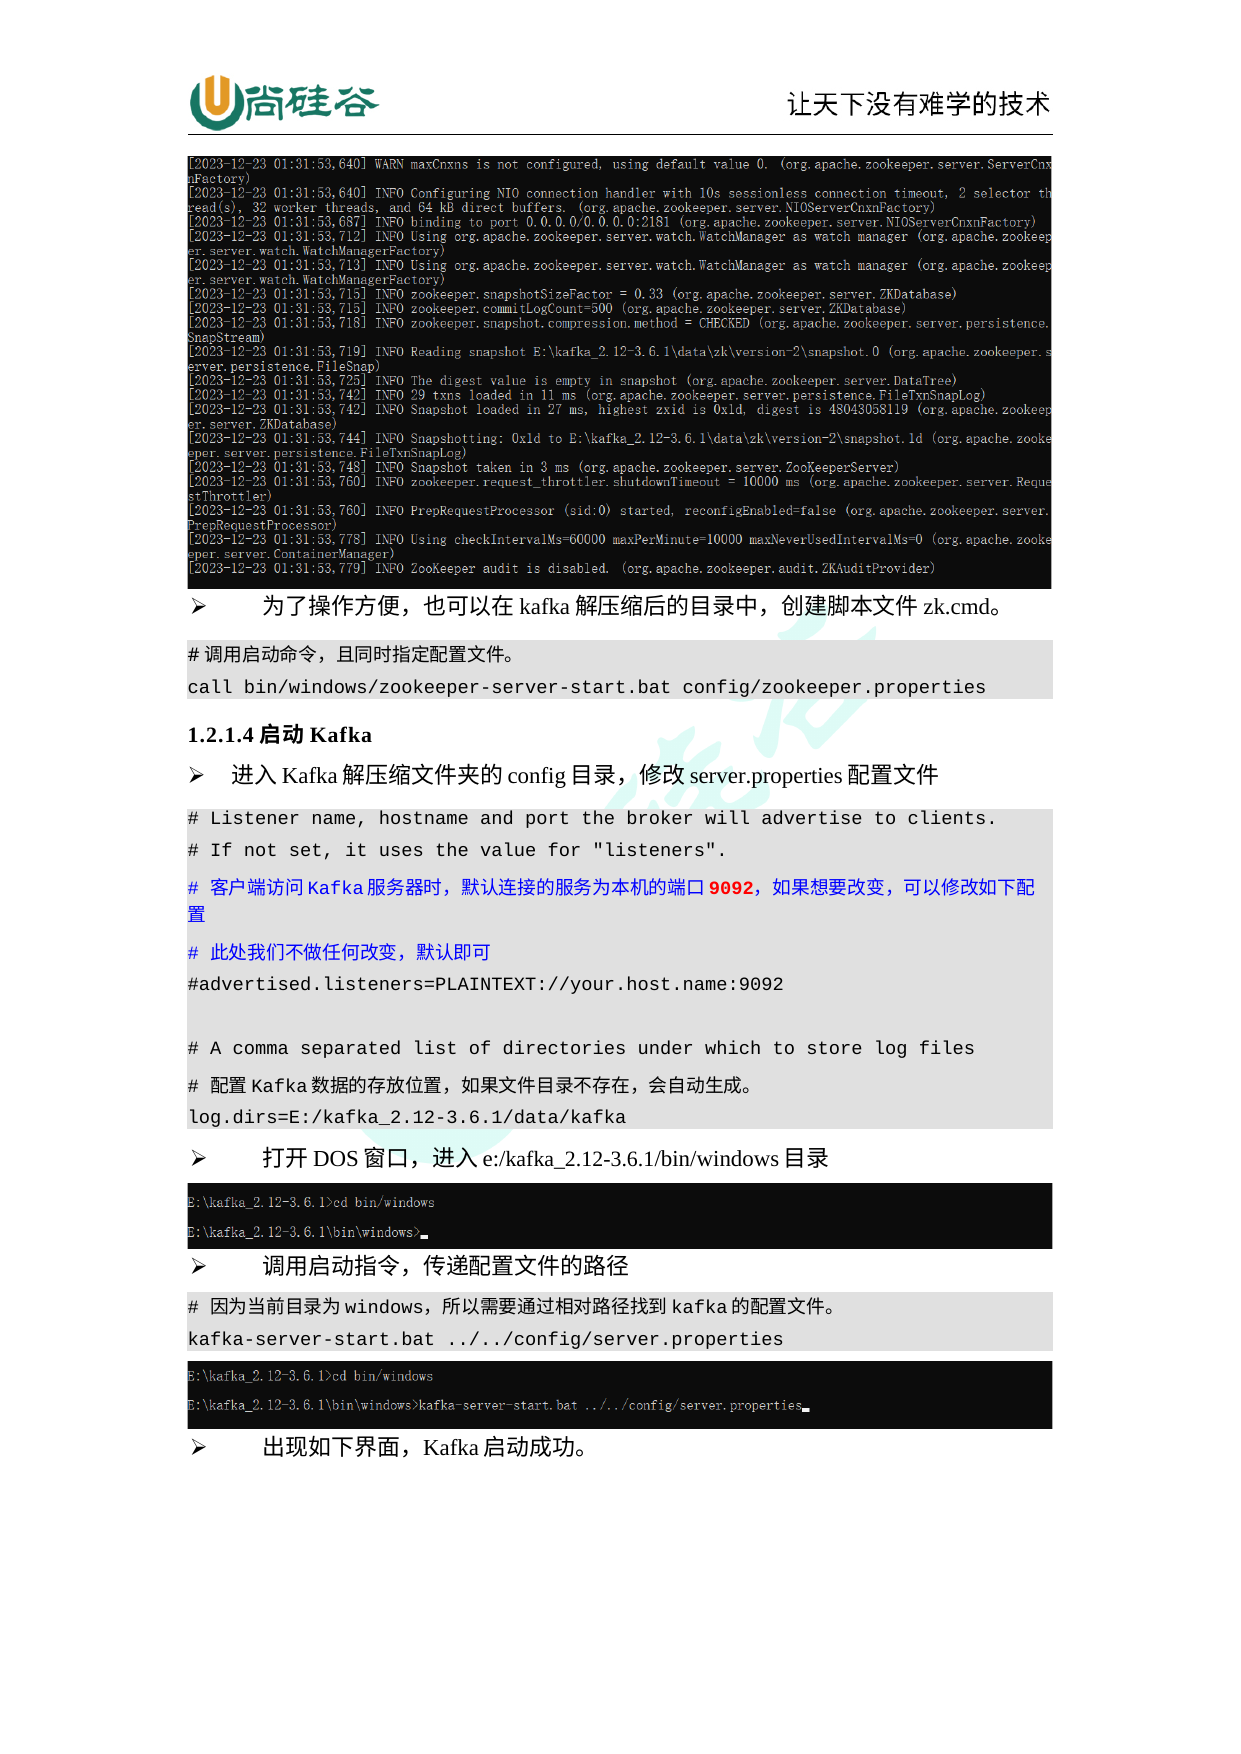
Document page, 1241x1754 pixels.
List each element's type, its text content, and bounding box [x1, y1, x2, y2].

list 调用启动指令，传递配置文件的路径 [144, 1248, 1053, 1281]
picture [187, 1361, 1053, 1429]
text #advertised.listeners=PLAINTEXT://your.host.name:9092 [187, 975, 1053, 996]
text log.dirs=E:/kafka_2.12-3.6.1/data/kafka [187, 1108, 1053, 1129]
text # 因为当前目录为windows，所以需要通过相对路径找到kafka的配置文件。 [187, 1292, 1053, 1319]
picture [187, 73, 1053, 132]
list 为了操作方便，也可以在kafka解压缩后的目录中，创建脚本文件zk.cmd。 [144, 588, 1053, 621]
list 出现如下界面，Kafka启动成功。 [144, 1428, 1053, 1462]
text # Listener name, hostname and port the broker will advertise to clients. [187, 809, 1053, 830]
text # A comma separated list of directories under which to store log files [187, 1038, 1053, 1060]
text # 客户端访问Kafka服务器时，默认连接的服务为本机的端口9092，如果想要改变，可以修改如下配置 [187, 872, 1053, 927]
text kafka-server-start.bat ../../config/server.properties [187, 1329, 1053, 1351]
list 打开DOS窗口，进入e:/kafka_2.12-3.6.1/bin/windows目录 [144, 1140, 1053, 1173]
text call bin/windows/zookeeper-server-start.bat config/zookeeper.properties [187, 678, 1053, 699]
picture [187, 1183, 1053, 1249]
text # 调用启动命令，且同时指定配置文件。 [187, 640, 1053, 667]
text # If not set, it uses the value for "listeners". [187, 841, 1053, 862]
text # 此处我们不做任何改变，默认即可 [187, 937, 1053, 965]
list 进入Kafka解压缩文件夹的config目录，修改server.properties配置文件 [187, 757, 1053, 790]
text # 配置Kafka数据的存放位置，如果文件目录不存在，会自动生成。 [187, 1070, 1053, 1098]
picture [187, 156, 1052, 589]
subtitle 1.2.1.4启动Kafka [187, 709, 1053, 751]
